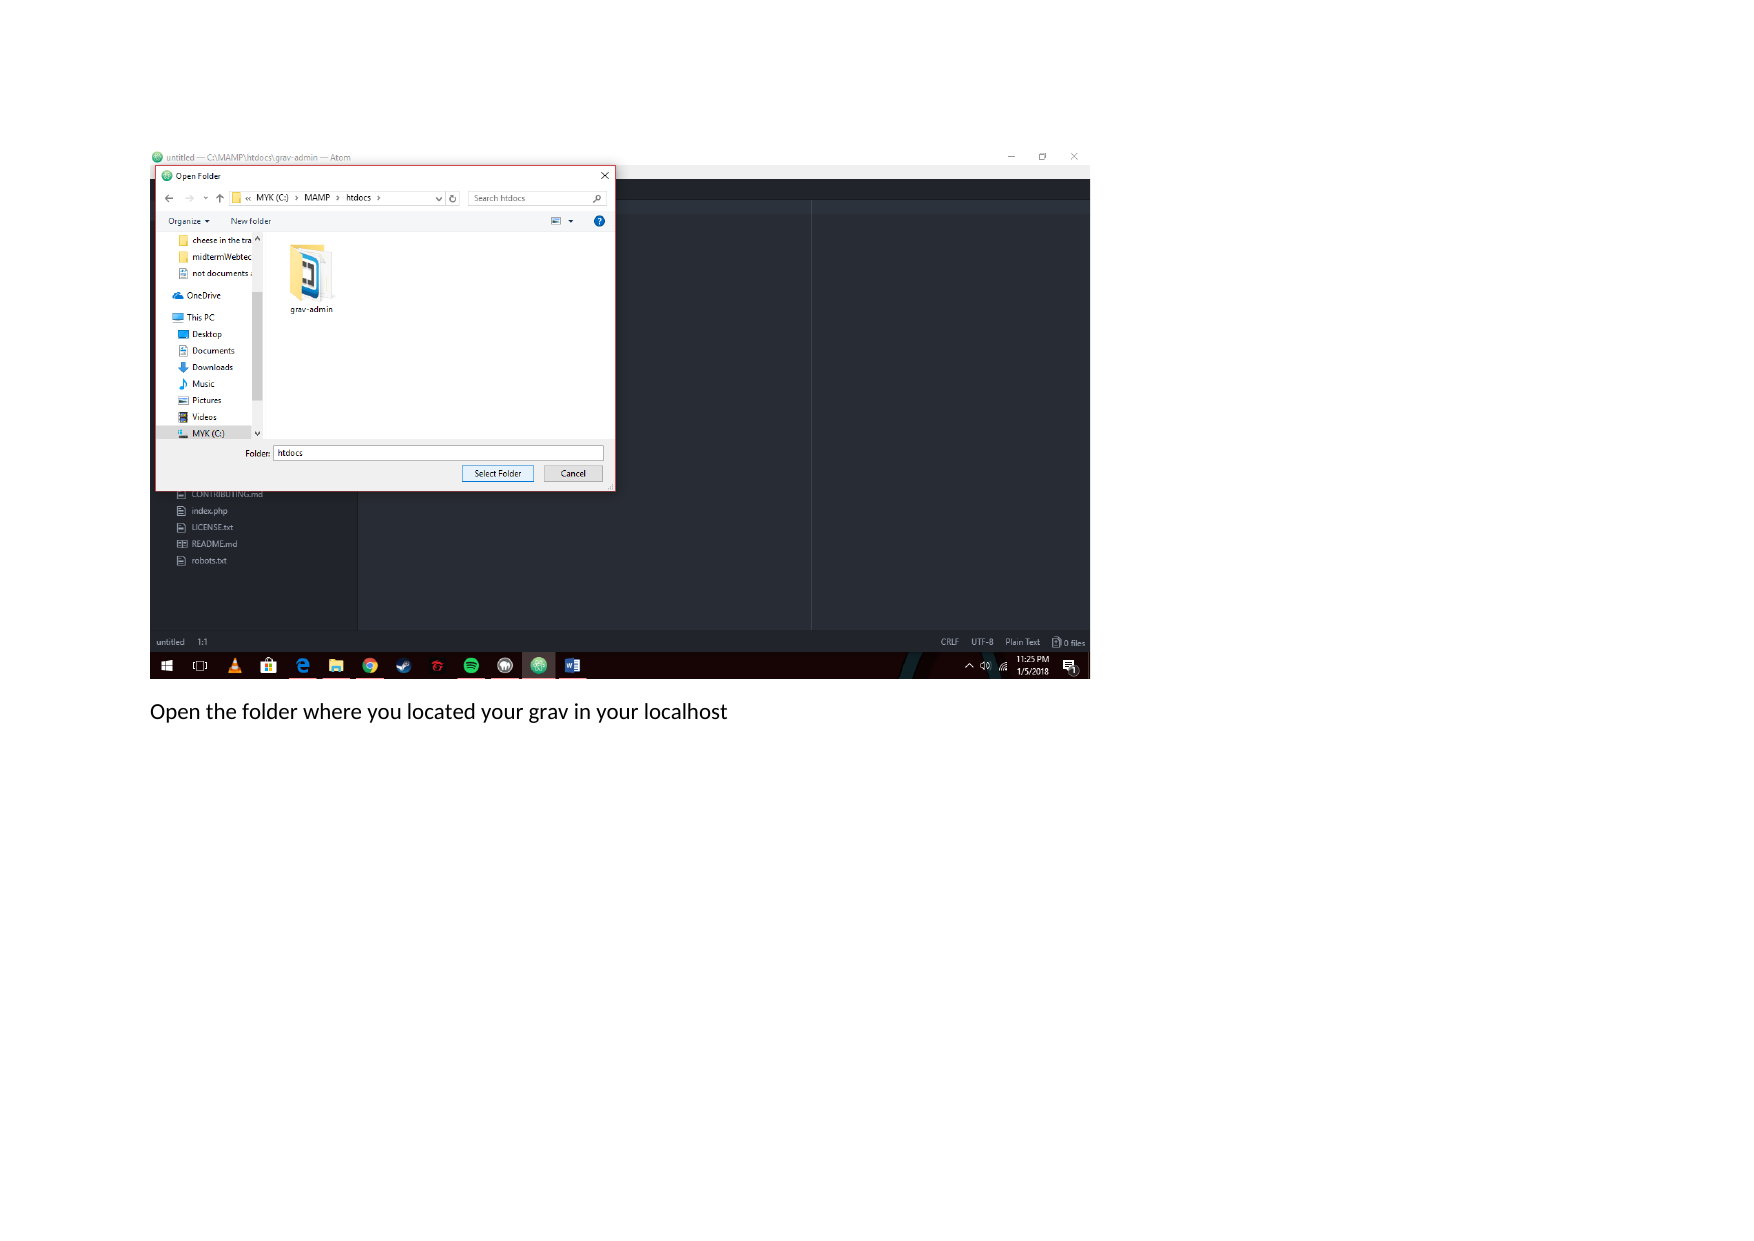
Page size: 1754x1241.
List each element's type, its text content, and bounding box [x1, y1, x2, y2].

text Open the folder where you located your grav in your localhost [150, 697, 1604, 726]
picture [150, 150, 1091, 679]
